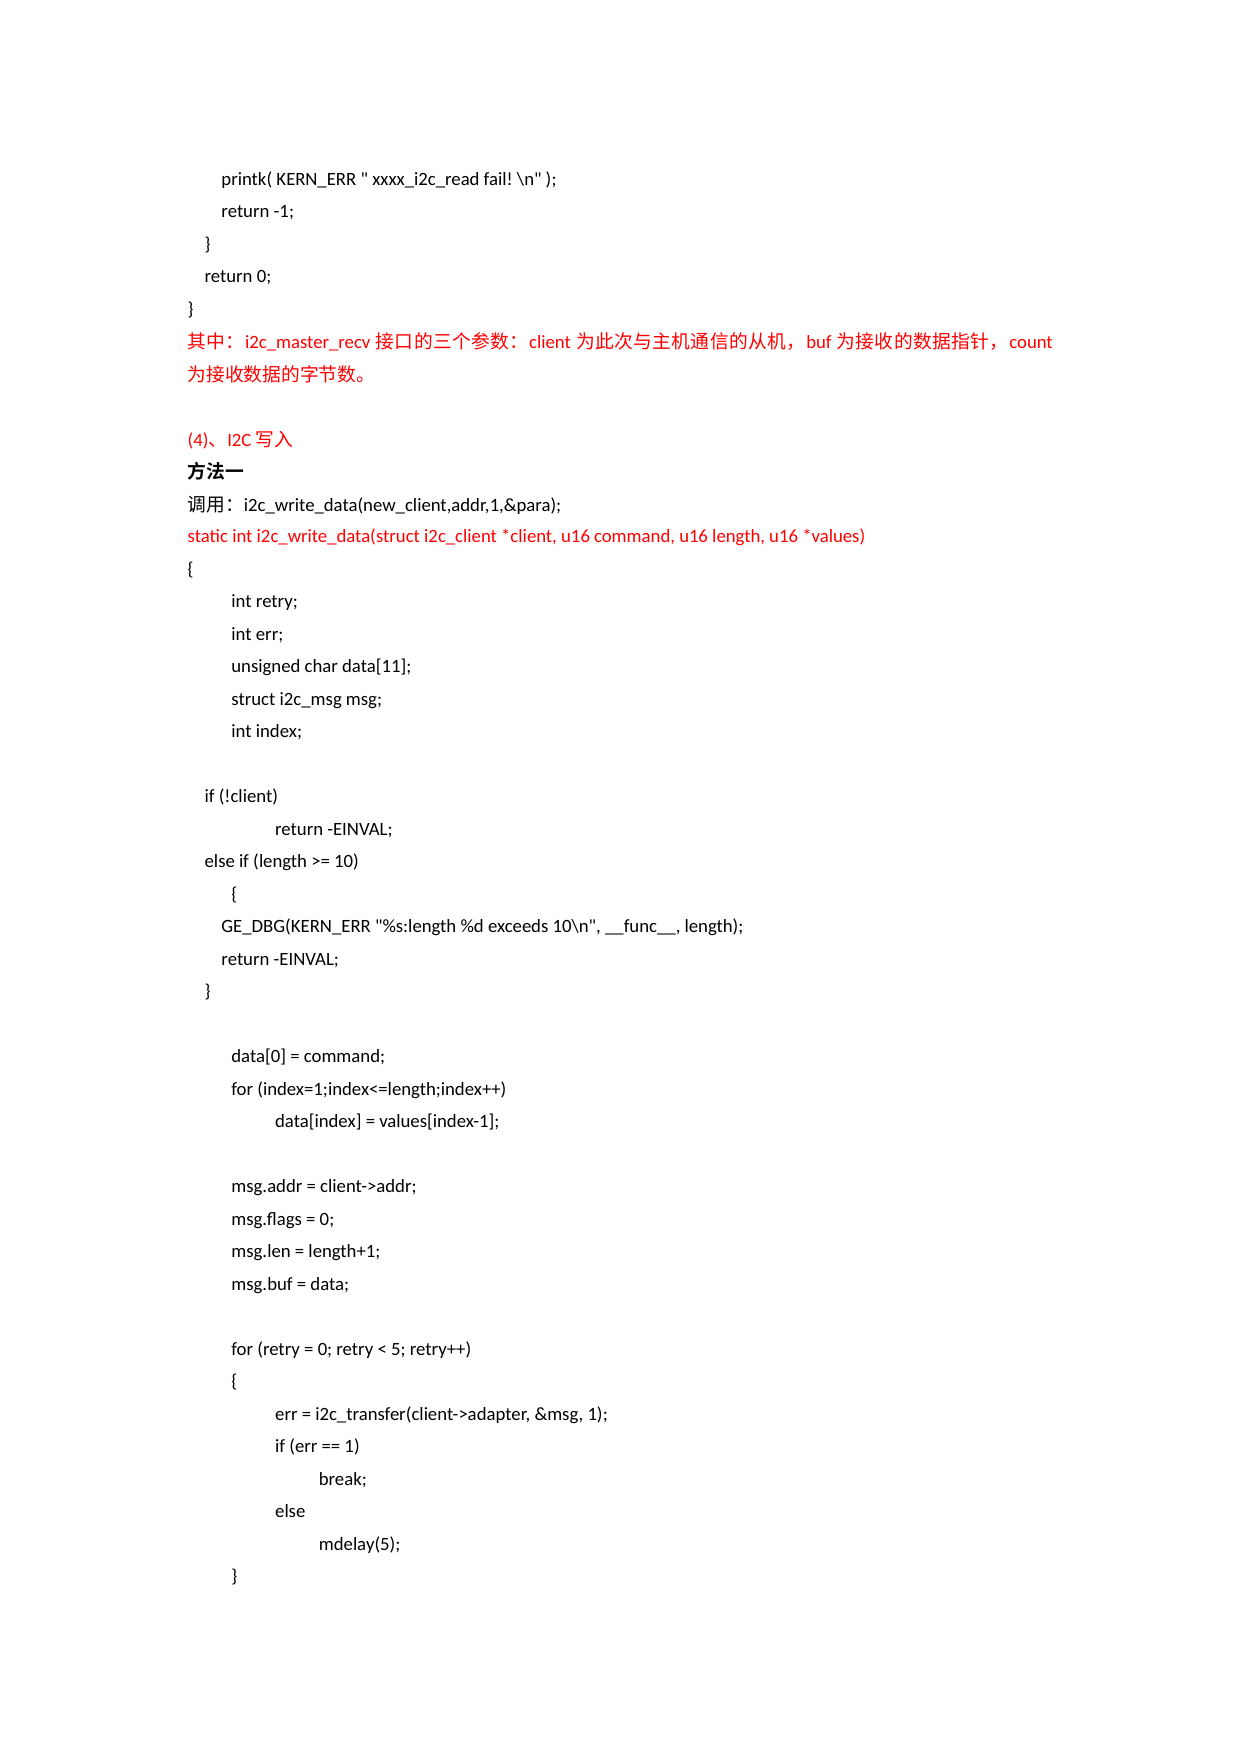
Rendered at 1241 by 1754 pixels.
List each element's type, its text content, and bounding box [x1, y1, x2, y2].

text break; [187, 1462, 1053, 1494]
text msg.flags = 0; [187, 1202, 1053, 1234]
text (4)、I2C写入 [187, 422, 1053, 454]
text int retry; [187, 584, 1053, 617]
text { [187, 877, 1053, 909]
text return -EINVAL; [187, 812, 1053, 844]
text int err; [187, 617, 1053, 649]
text msg.addr = client->addr; [187, 1169, 1053, 1202]
text err = i2c_transfer(client->adapter, &msg, 1); [187, 1397, 1053, 1429]
text for (index=1;index<=length;index++) [187, 1072, 1053, 1104]
text static int i2c_write_data(struct i2c_client *client, u16 command, u16 length, u16 *values) [187, 519, 1053, 552]
text GE_DBG(KERN_ERR "%s:length %d exceeds 10\n", __func__, length); [187, 909, 1053, 942]
text } [187, 227, 1053, 259]
text if (err == 1) [187, 1429, 1053, 1462]
text mdelay(5); [187, 1527, 1053, 1559]
text data[index] = values[index-1]; [187, 1104, 1053, 1137]
text for (retry = 0; retry < 5; retry++) [187, 1332, 1053, 1364]
text 方法一 [187, 454, 1053, 487]
text { [187, 552, 1053, 584]
text return -EINVAL; [187, 942, 1053, 974]
text unsigned char data[11]; [187, 649, 1053, 682]
text } [187, 1559, 1053, 1592]
text data[0] = command; [187, 1039, 1053, 1072]
text else [187, 1494, 1053, 1527]
text msg.buf = data; [187, 1267, 1053, 1299]
text { [187, 1364, 1053, 1397]
text } [187, 974, 1053, 1007]
text return -1; [187, 194, 1053, 227]
text msg.len = length+1; [187, 1234, 1053, 1267]
text return 0; [187, 259, 1053, 292]
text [187, 162, 1053, 194]
text int index; [187, 714, 1053, 747]
text 调用：i2c_write_data(new_client,addr,1,&para); [187, 487, 1053, 519]
text if (!client) [187, 779, 1053, 812]
text } [187, 292, 1053, 324]
text struct i2c_msg msg; [187, 682, 1053, 714]
text else if (length >= 10) [187, 844, 1053, 877]
text 其中：i2c_master_recv 接口的三个参数：client 为此次与主机通信的从机，buf 为接收的数据指针，count 为接收数据的字节数。 [187, 324, 1053, 389]
